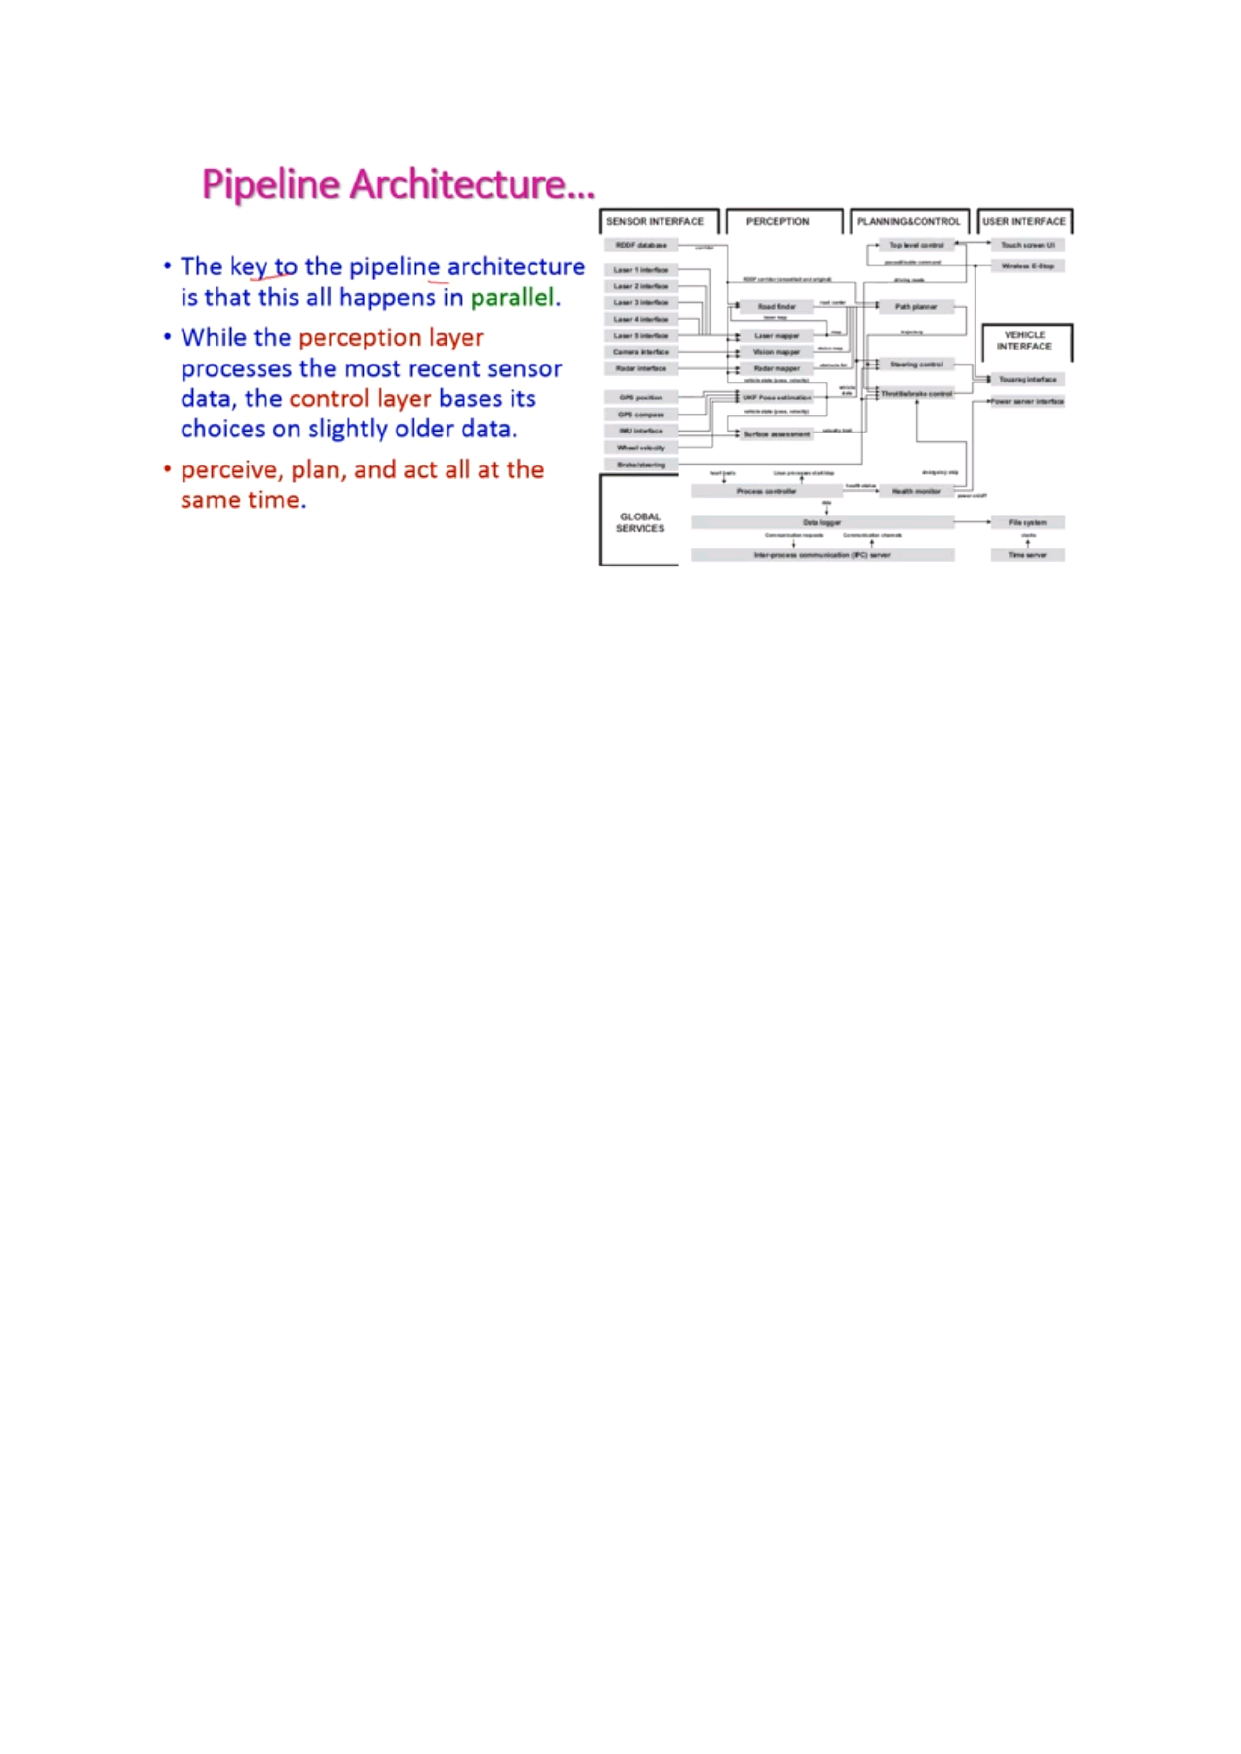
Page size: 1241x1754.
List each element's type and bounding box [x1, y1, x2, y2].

picture [150, 150, 1091, 599]
